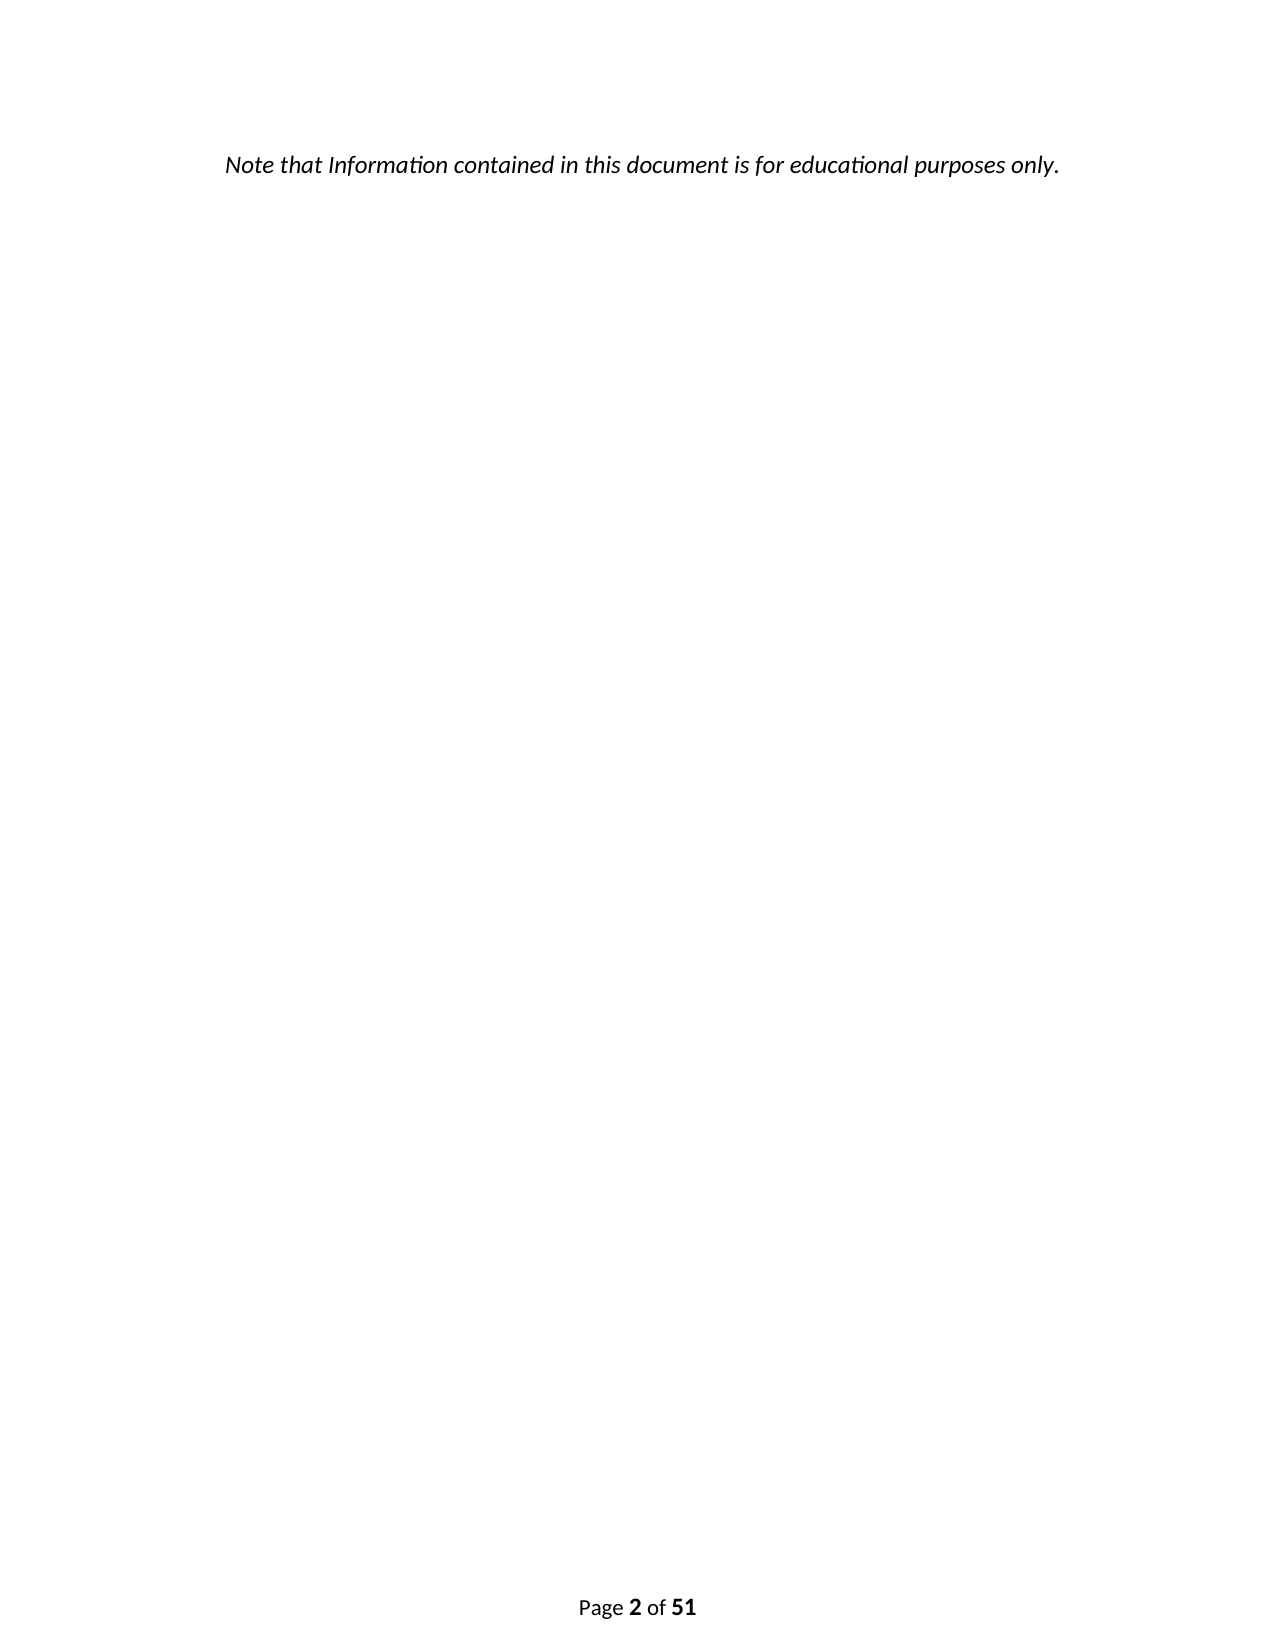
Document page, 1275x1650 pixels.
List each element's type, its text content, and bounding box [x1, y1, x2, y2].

list Note that Information contained in this document is for educational purposes only. [225, 149, 1125, 179]
